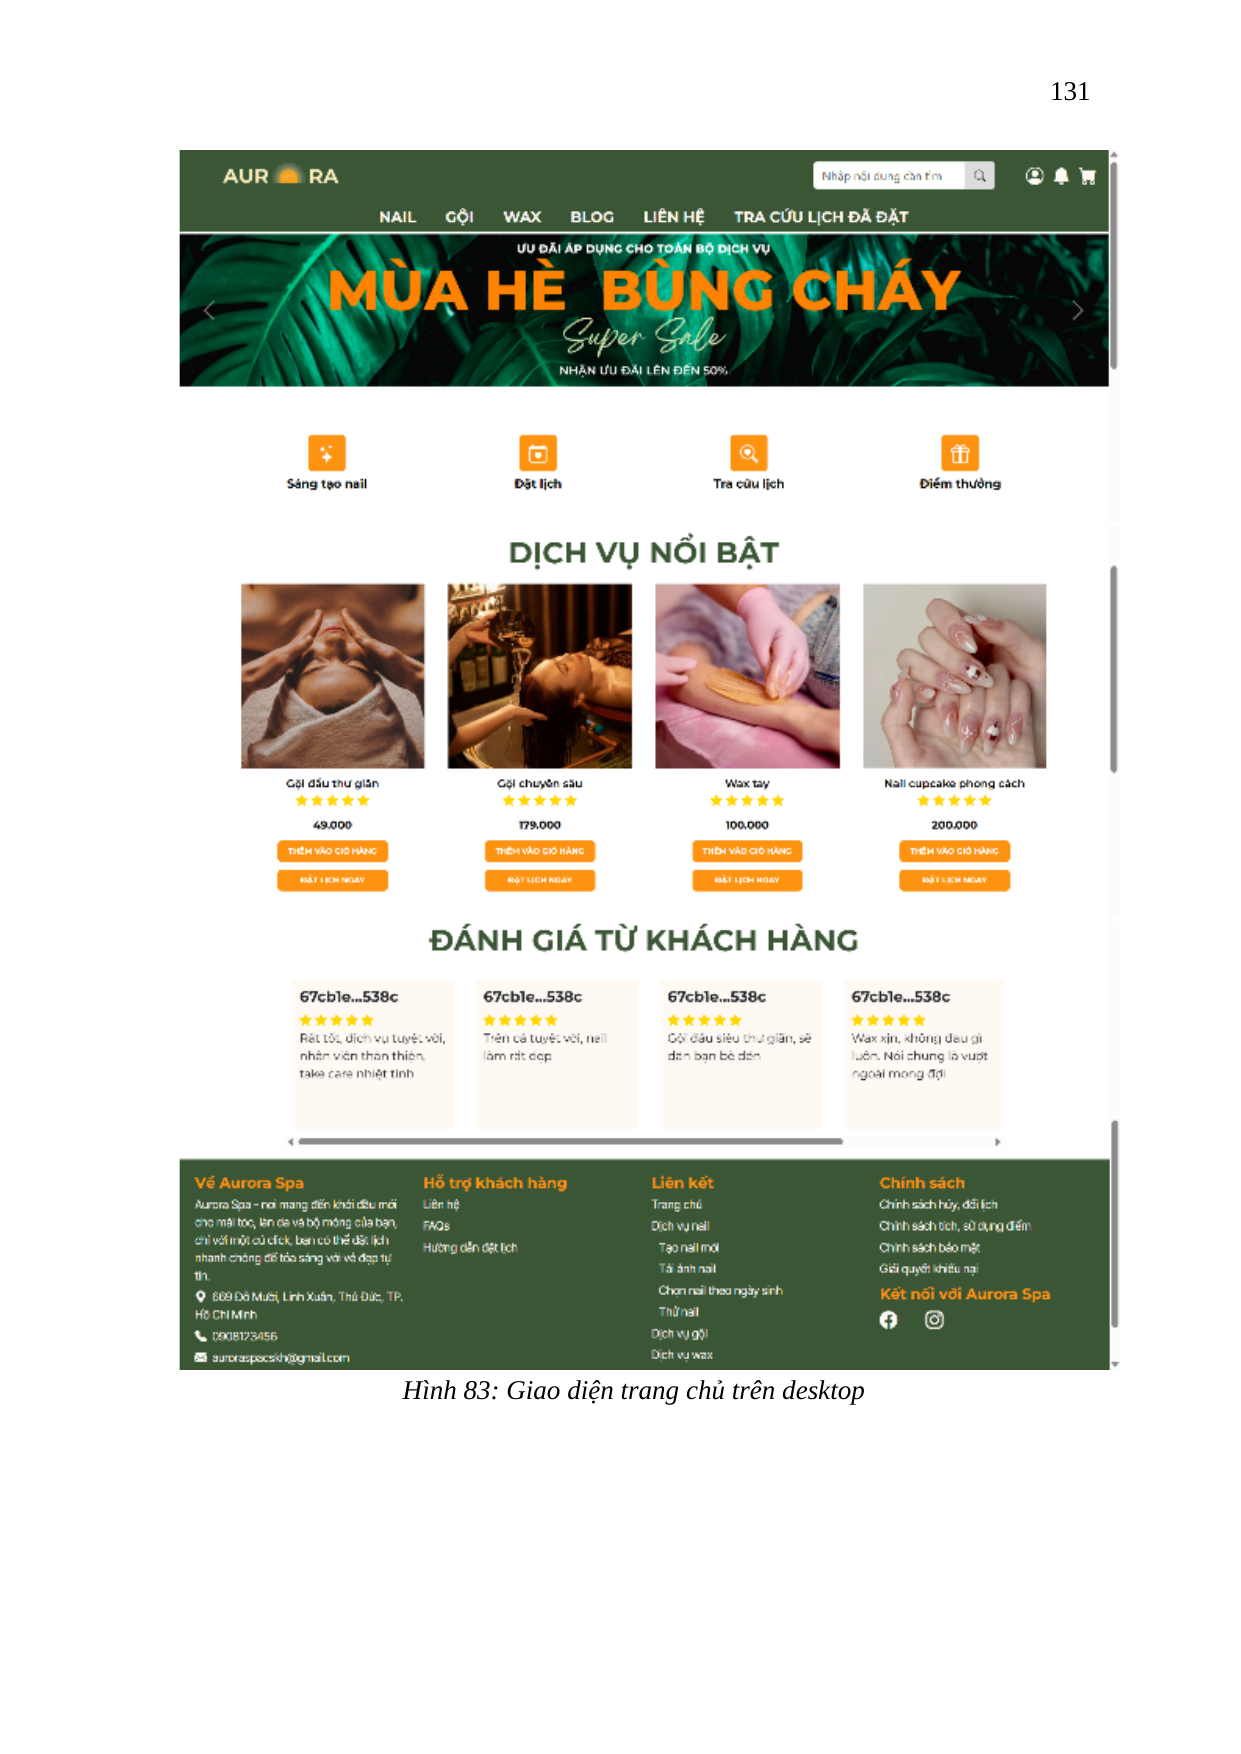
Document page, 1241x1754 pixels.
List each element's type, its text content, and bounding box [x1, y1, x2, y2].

subtitle Hình 83: Giao diện trang chủ trên desktop [150, 1374, 1090, 1405]
picture [179, 921, 1121, 1370]
picture [179, 527, 1120, 917]
picture [179, 150, 1120, 523]
